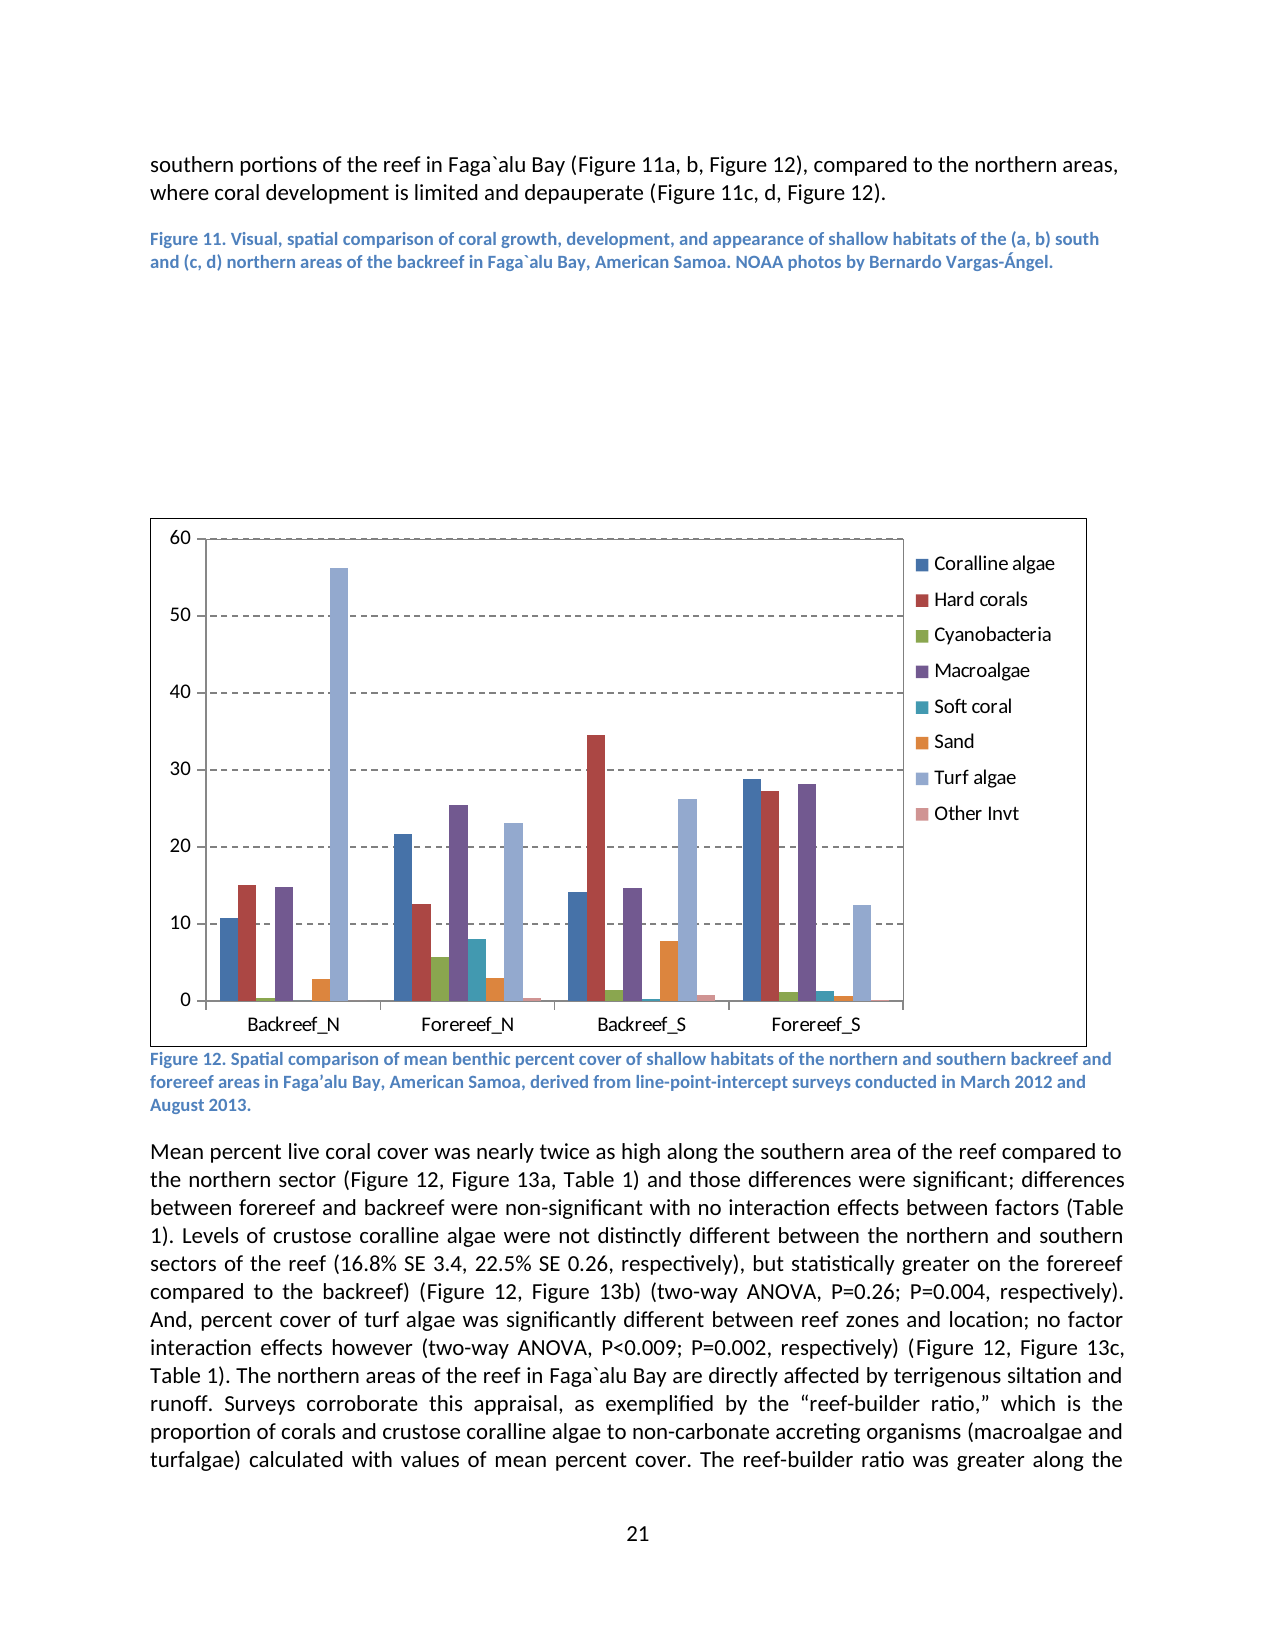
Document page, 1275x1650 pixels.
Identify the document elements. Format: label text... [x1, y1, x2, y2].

text Figure 12. Spatial comparison of mean benthic percent cover of shallow habitats of the northern and southern backreef and forereef areas in Faga’alu Bay, American Samoa, derived from line-point-intercept surveys conducted in March 2012 and August 2013. [150, 518, 1125, 1116]
text The quantitative survey data support the benthic community patterns that previously had been anecdotally reported and observed in the field: coral development is conspicuously prominent along the southern portions of the reef in Faga`alu Bay (Figure 10a, b, Figure 11), compared to the northern areas, where coral development is limited and depauperate (Figure 10c, d, Figure 11). [150, 150, 1125, 206]
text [150, 1137, 1125, 1473]
text Figure 11. Visual, spatial comparison of coral growth, development, and appearance of shallow habitats of the (a, b) south and (c, d) northern areas of the backreef in Faga`alu Bay, American Samoa. NOAA photos by Bernardo Vargas-Ángel. [150, 227, 1125, 273]
